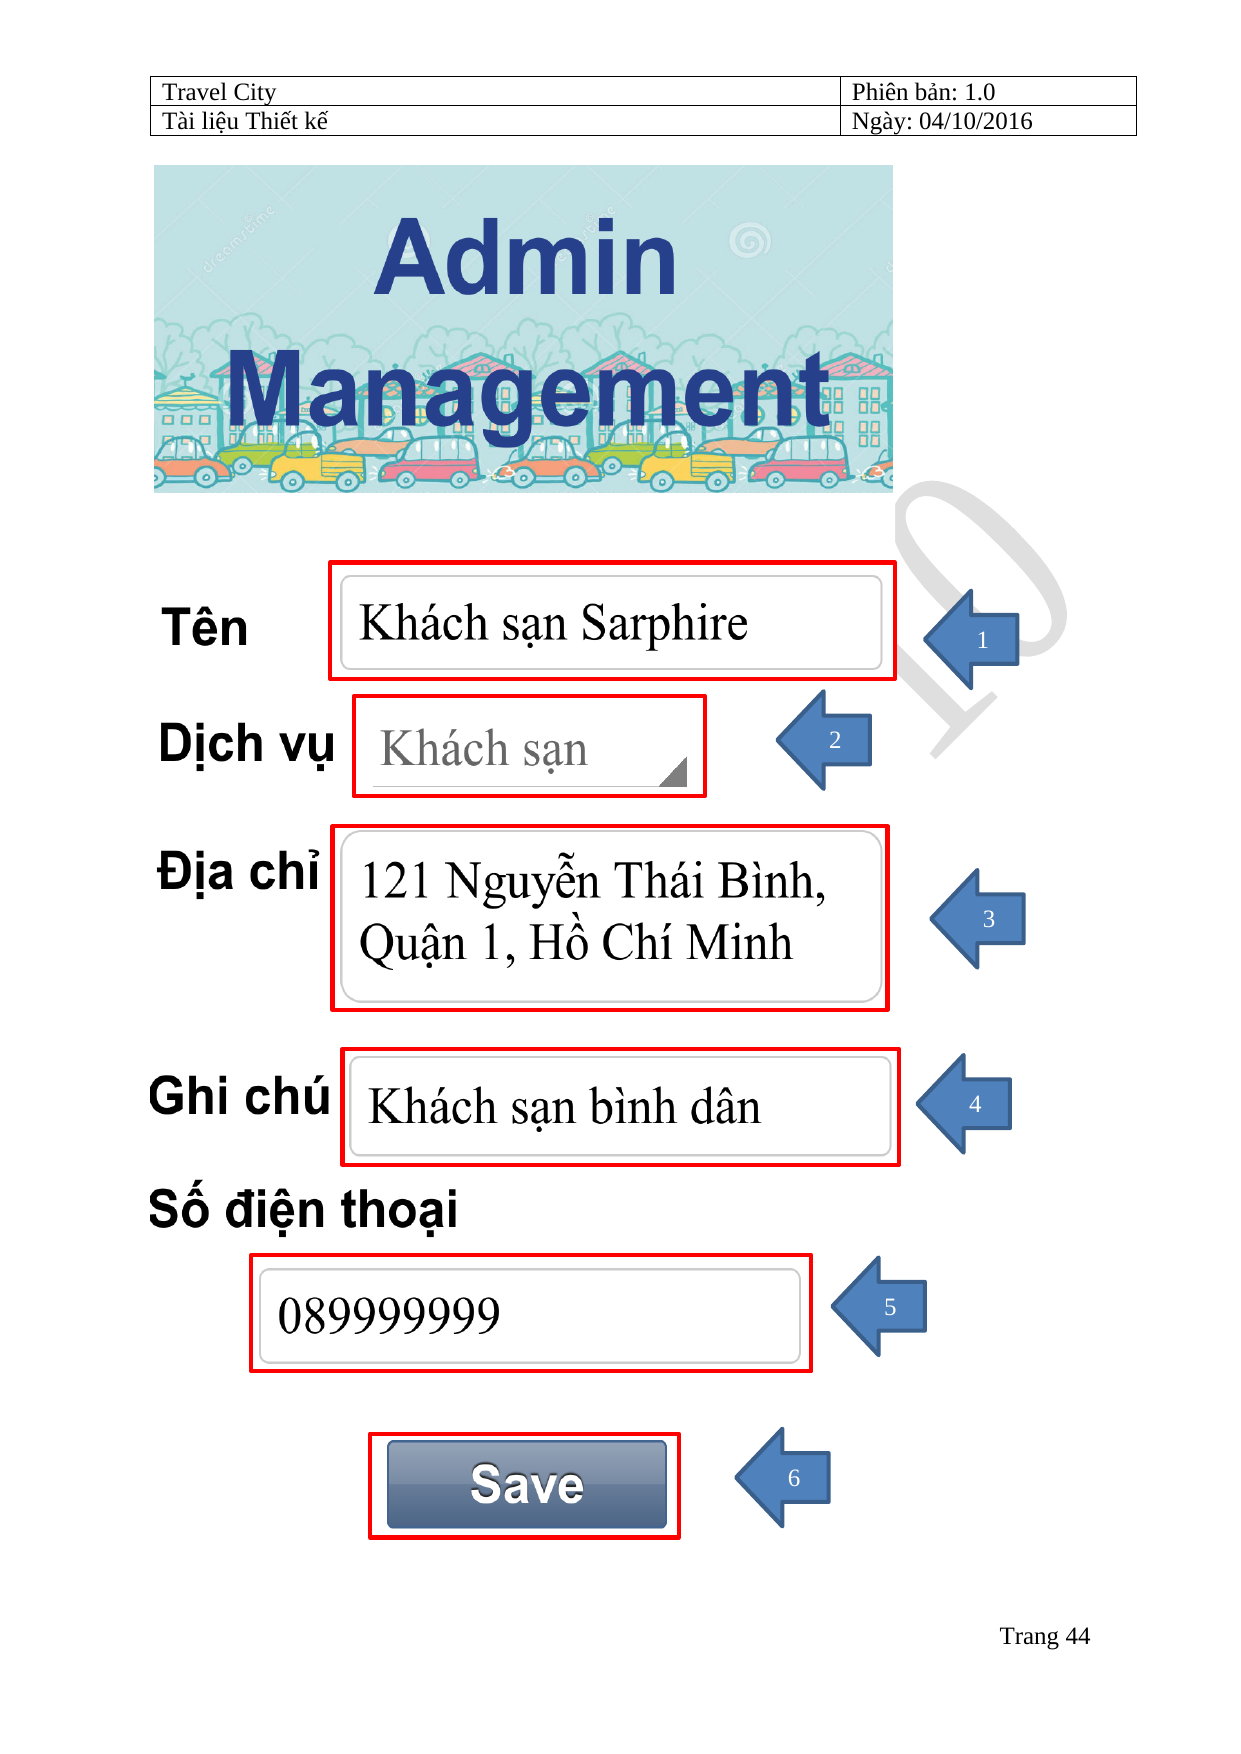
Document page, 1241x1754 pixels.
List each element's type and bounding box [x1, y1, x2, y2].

picture [150, 165, 896, 1576]
picture [332, 565, 893, 677]
picture [345, 1051, 896, 1163]
